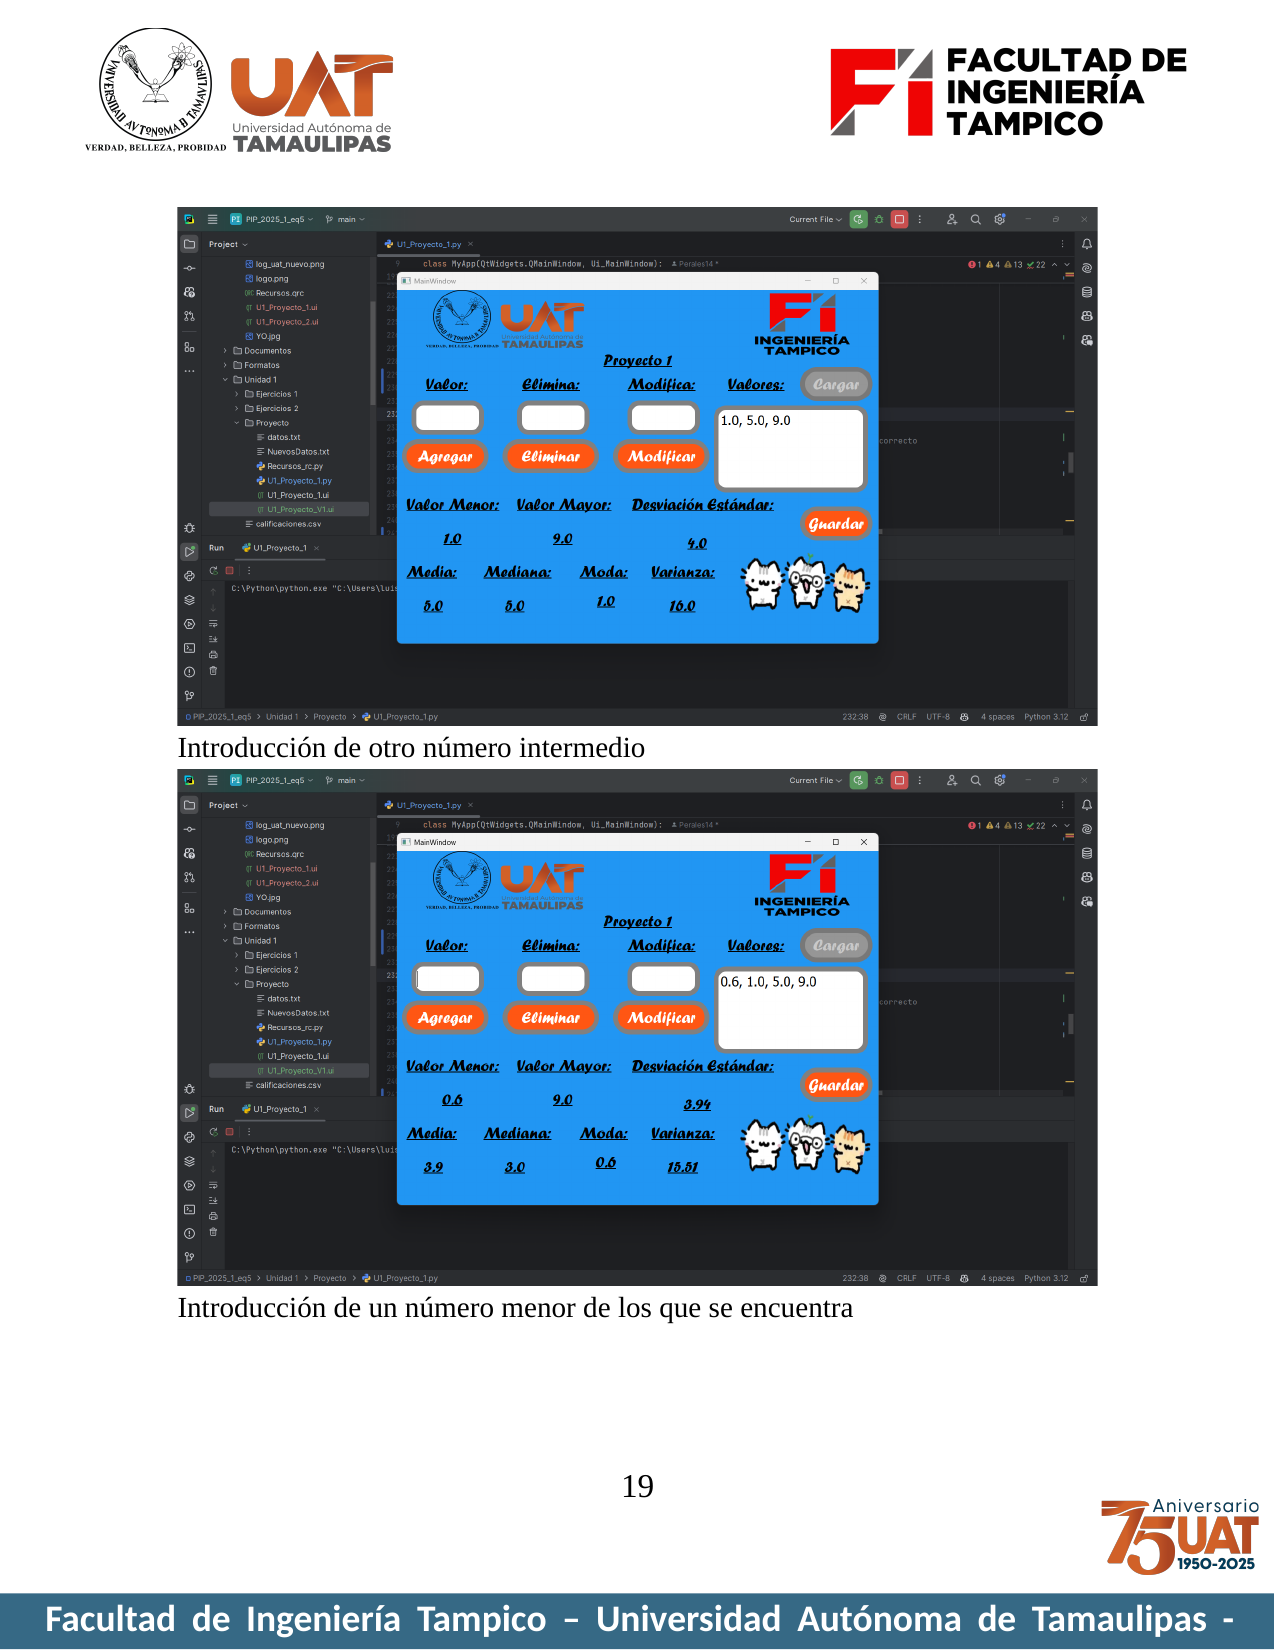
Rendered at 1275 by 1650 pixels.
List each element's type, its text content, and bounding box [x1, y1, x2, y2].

picture [177, 207, 1098, 726]
picture [85, 28, 394, 152]
picture [823, 37, 1199, 144]
picture [177, 769, 1098, 1286]
text Introducción de un número menor de los que se encuentra [177, 1290, 1098, 1324]
picture [1101, 1499, 1259, 1575]
text Introducción de otro número intermedio [177, 731, 1098, 764]
